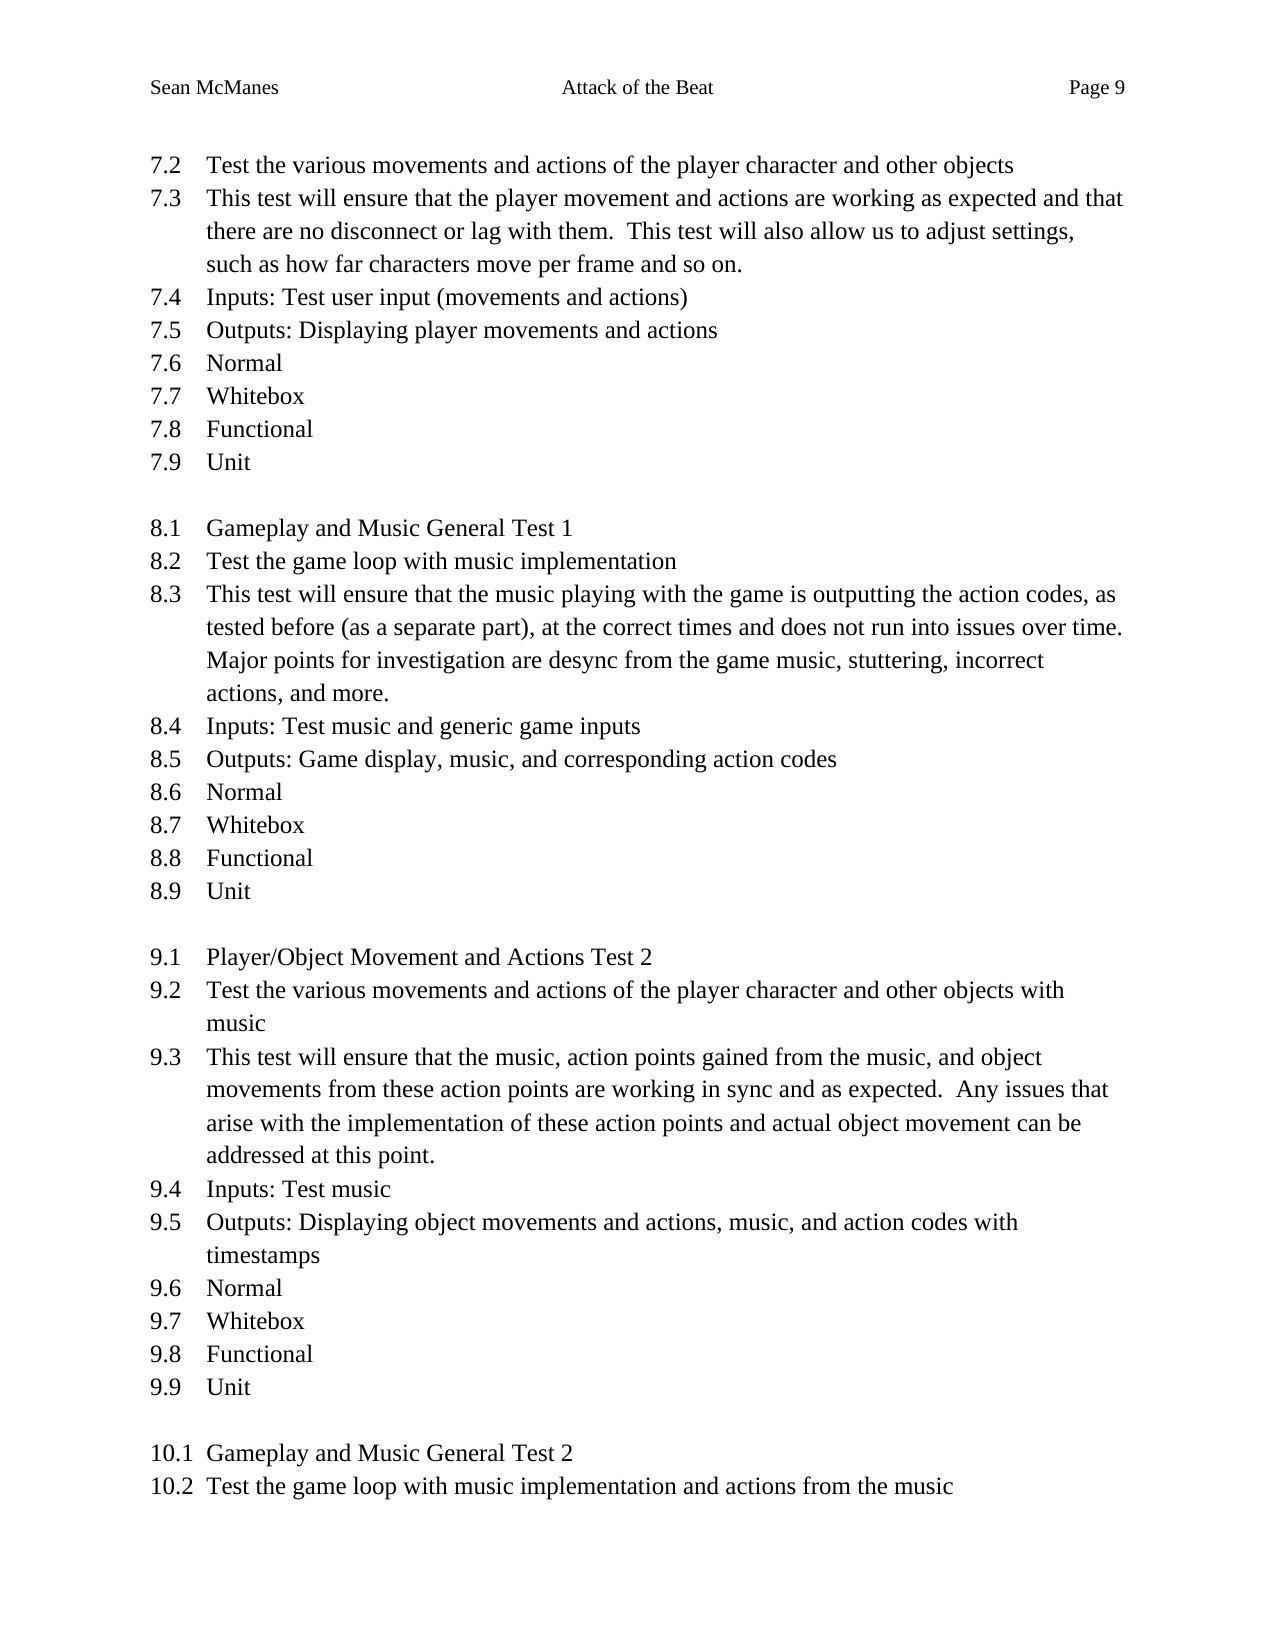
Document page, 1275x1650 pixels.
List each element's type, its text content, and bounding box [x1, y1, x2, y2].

text 8.9 Unit [150, 876, 1125, 905]
text 8.4 Inputs: Test music and generic game inputs [150, 711, 1125, 740]
text 8.7 Whitebox [150, 810, 1125, 839]
text 9.6 Normal [150, 1273, 1125, 1301]
text 9.4 Inputs: Test music [150, 1174, 1125, 1202]
text 9.3 This test will ensure that the music, action points gained from the music, and object movements from these action points are working in sync and as expected. Any issues that arise with the implementation of these action points and actual object movement can be addressed at this point. [150, 1042, 1125, 1169]
text 8.1 Gameplay and Music General Test 1 [150, 513, 1125, 542]
text 8.8 Functional [150, 843, 1125, 872]
text 9.2 Test the various movements and actions of the player character and other objects with music [150, 976, 1125, 1037]
text 7.8 Functional [150, 414, 1125, 443]
text 9.9 Unit [150, 1372, 1125, 1401]
text 8.3 This test will ensure that the music playing with the game is outputting the action codes, as tested before (as a separate part), at the correct times and does not run into issues over time. Major points for investigation are desync from the game music, stuttering, incorrect actions, and more. [150, 579, 1125, 707]
text 8.6 Normal [150, 777, 1125, 806]
text 8.5 Outputs: Game display, music, and corresponding action codes [150, 744, 1125, 773]
text 9.7 Whitebox [150, 1306, 1125, 1334]
text 7.5 Outputs: Displaying player movements and actions [150, 315, 1125, 344]
text 7.3 This test will ensure that the player movement and actions are working as expected and that there are no disconnect or lag with them. This test will also allow us to adjust settings, such as how far characters move per frame and so on. [150, 183, 1125, 278]
text 9.5 Outputs: Displaying object movements and actions, music, and action codes with timestamps [150, 1207, 1125, 1268]
text 7.7 Whitebox [150, 381, 1125, 410]
text 7.2 Test the various movements and actions of the player character and other objects [150, 150, 1125, 179]
text 10.1 Gameplay and Music General Test 2 [150, 1438, 1125, 1467]
text 7.9 Unit [150, 447, 1125, 476]
text 8.2 Test the game loop with music implementation [150, 546, 1125, 575]
text 9.1 Player/Object Movement and Actions Test 2 [150, 942, 1125, 971]
text 9.8 Functional [150, 1339, 1125, 1367]
text 10.2 Test the game loop with music implementation and actions from the music [150, 1471, 1125, 1499]
text 7.4 Inputs: Test user input (movements and actions) [150, 282, 1125, 311]
text 7.6 Normal [150, 348, 1125, 377]
